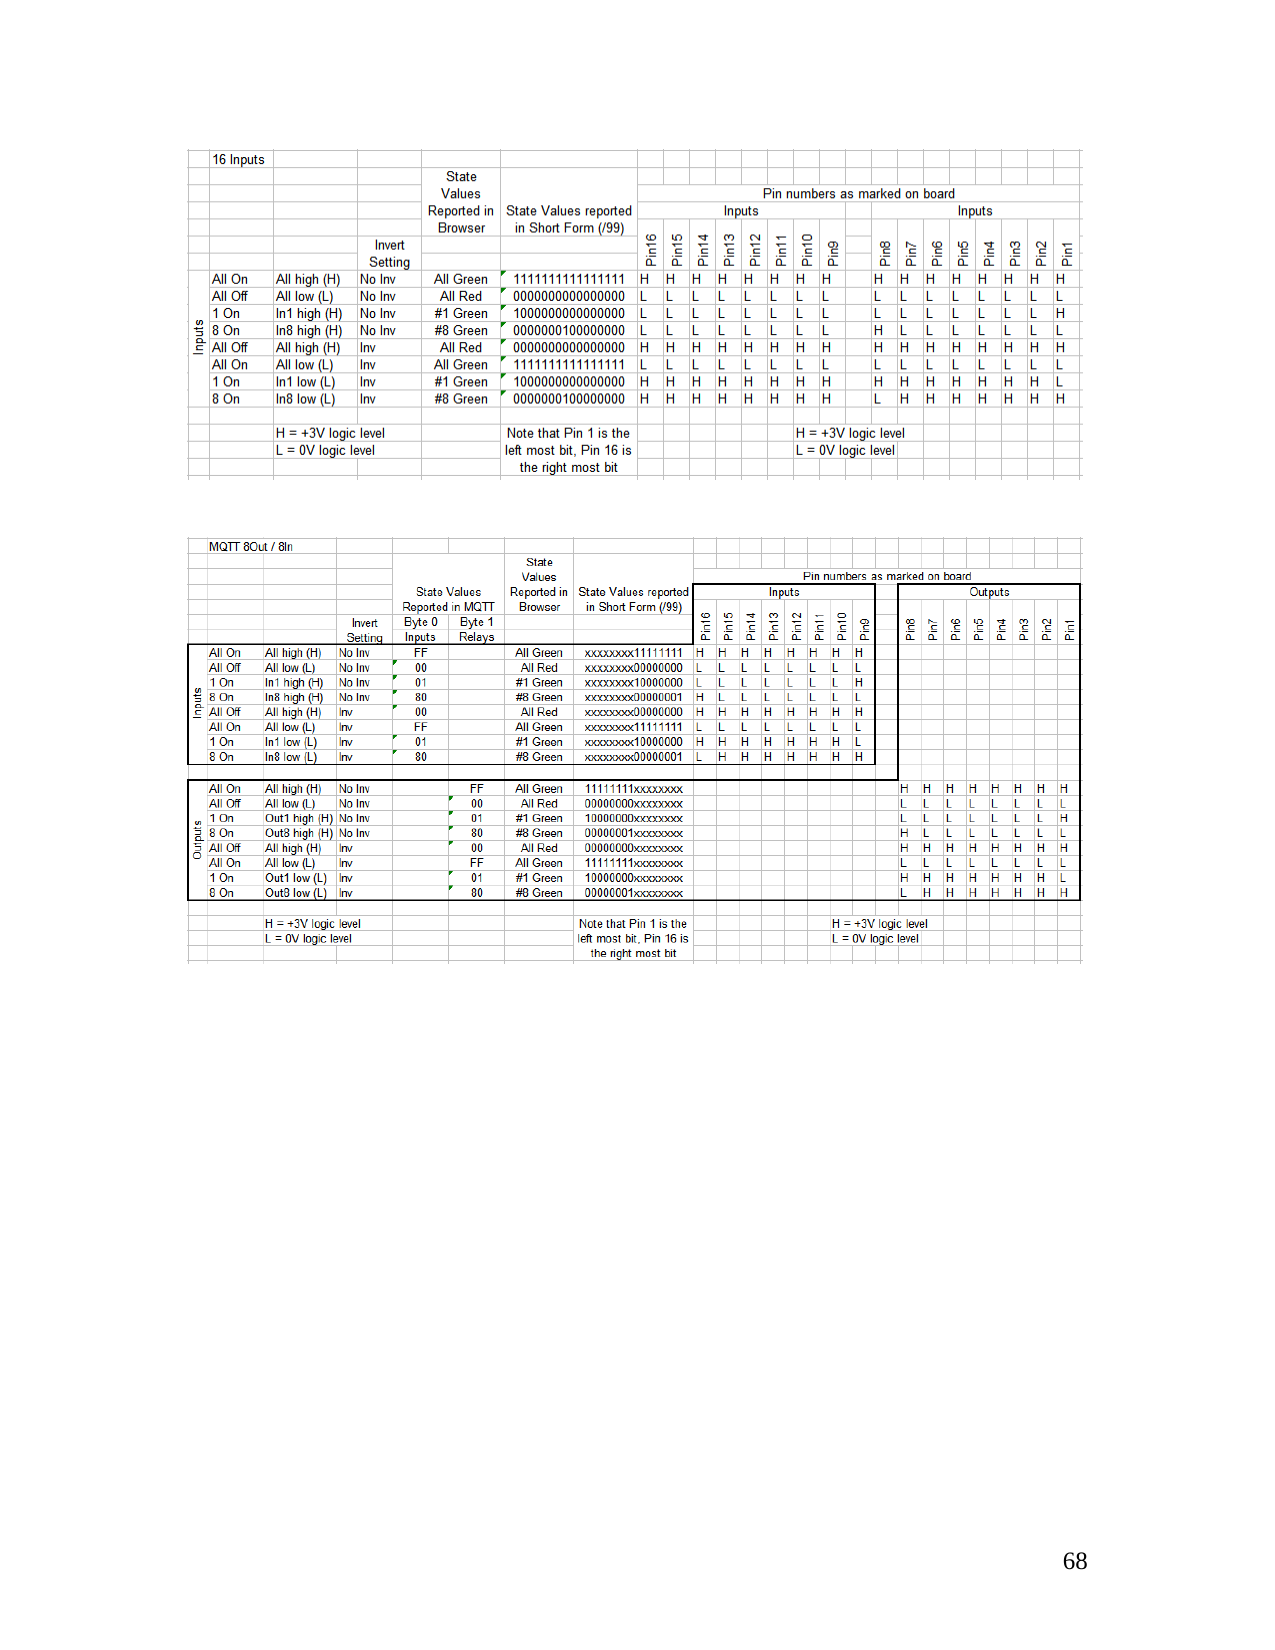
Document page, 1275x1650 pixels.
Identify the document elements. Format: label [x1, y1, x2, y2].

picture [187, 537, 1083, 964]
picture [187, 149, 1083, 480]
